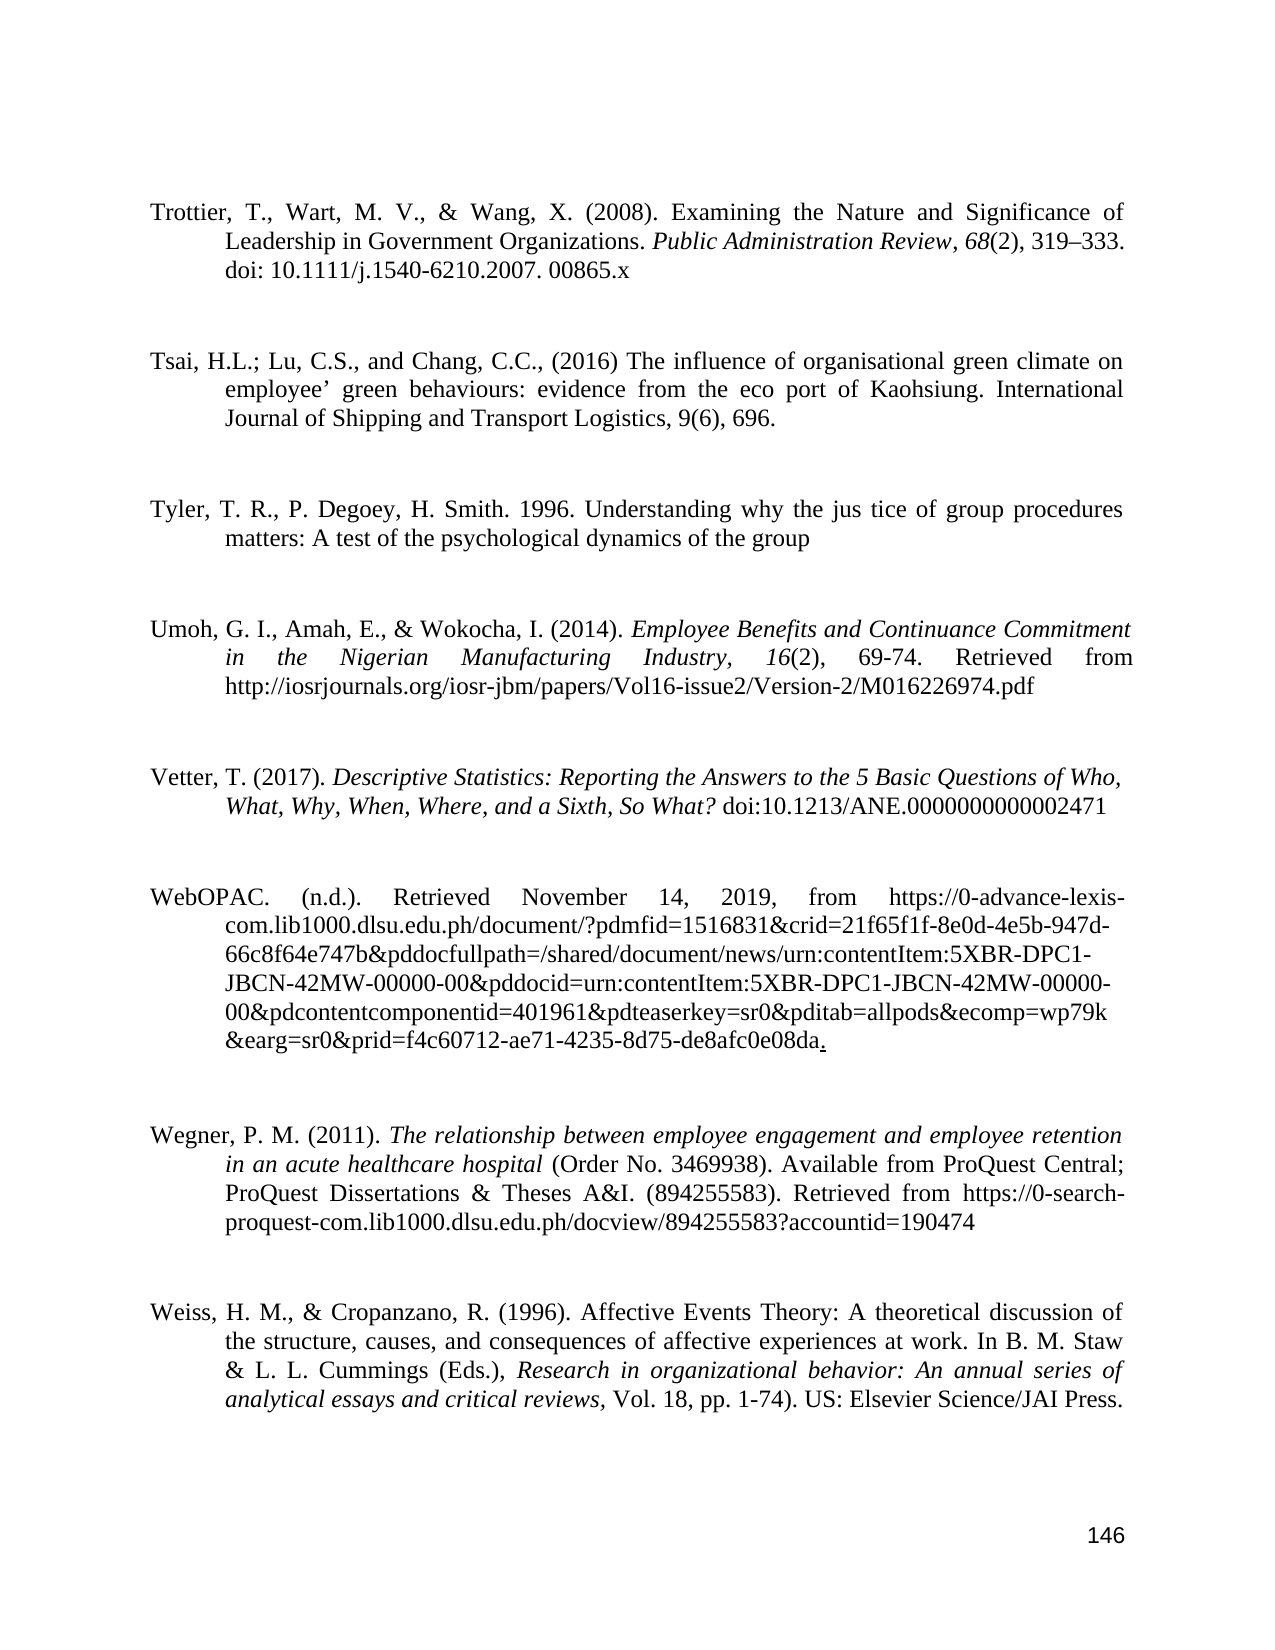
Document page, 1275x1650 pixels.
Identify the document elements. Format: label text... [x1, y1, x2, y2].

text Trottier, T., Wart, M. V., & Wang, X. (2008). Examining the Nature and Significance of Leadership in Government Organizations. Public Administration Review, 68(2), 319–333. doi: 10.1111/j.1540-6210.2007. 00865.x [150, 197, 1125, 284]
text Tsai, H.L.; Lu, C.S., and Chang, C.C., (2016) The influence of organisational green climate on employee’ green behaviours: evidence from the eco port of Kaohsiung. International Journal of Shipping and Transport Logistics, 9(6), 696. [150, 346, 1125, 432]
text Tyler, T. R., P. Degoey, H. Smith. 1996. Understanding why the jus tice of group procedures matters: A test of the psychological dynamics of the group [150, 494, 1125, 552]
text WebOPAC. (n.d.). Retrieved November 14, 2019, from https://0-advance-lexis-com.lib1000.dlsu.edu.ph/document/?pdmfid=1516831&crid=21f65f1f-8e0d-4e5b-947d-66c8f64e747b&pddocfullpath=/shared/document/news/urn:contentItem:5XBR-DPC1-JBCN-42MW-00000-00&pddocid=urn:contentItem:5XBR-DPC1-JBCN-42MW-00000-00&pdcontentcomponentid=401961&pdteaserkey=sr0&pditab=allpods&ecomp=wp79k&earg=sr0&prid=f4c60712-ae71-4235-8d75-de8afc0e08da. [150, 882, 1125, 1054]
text Vetter, T. (2017). Descriptive Statistics: Reporting the Answers to the 5 Basic Questions of Who, What, Why, When, Where, and a Sixth, So What? doi:10.1213/ANE.0000000000002471 [150, 762, 1125, 819]
text Wegner, P. M. (2011). The relationship between employee engagement and employee retention in an acute healthcare hospital (Order No. 3469938). Available from ProQuest Central; ProQuest Dissertations & Theses A&I. (894255583). Retrieved from https://0-search-proquest-com.lib1000.dlsu.edu.ph/docview/894255583?accountid=190474 [150, 1120, 1125, 1235]
text Umoh, G. I., Amah, E., & Wokocha, I. (2014). Employee Benefits and Continuance Commitment in the Nigerian Manufacturing Industry, 16(2), 69-74. Retrieved from http://iosrjournals.org/iosr-jbm/papers/Vol16-issue2/Version-2/M016226974.pdf [150, 614, 1133, 700]
text Weiss, H. M., & Cropanzano, R. (1996). Affective Events Theory: A theoretical discussion of the structure, causes, and consequences of affective experiences at work. In B. M. Staw & L. L. Cummings (Eds.), Research in organizational behavior: An annual series of analytical essays and critical reviews, Vol. 18, pp. 1-74). US: Elsevier Science/JAI Press. [150, 1297, 1125, 1412]
